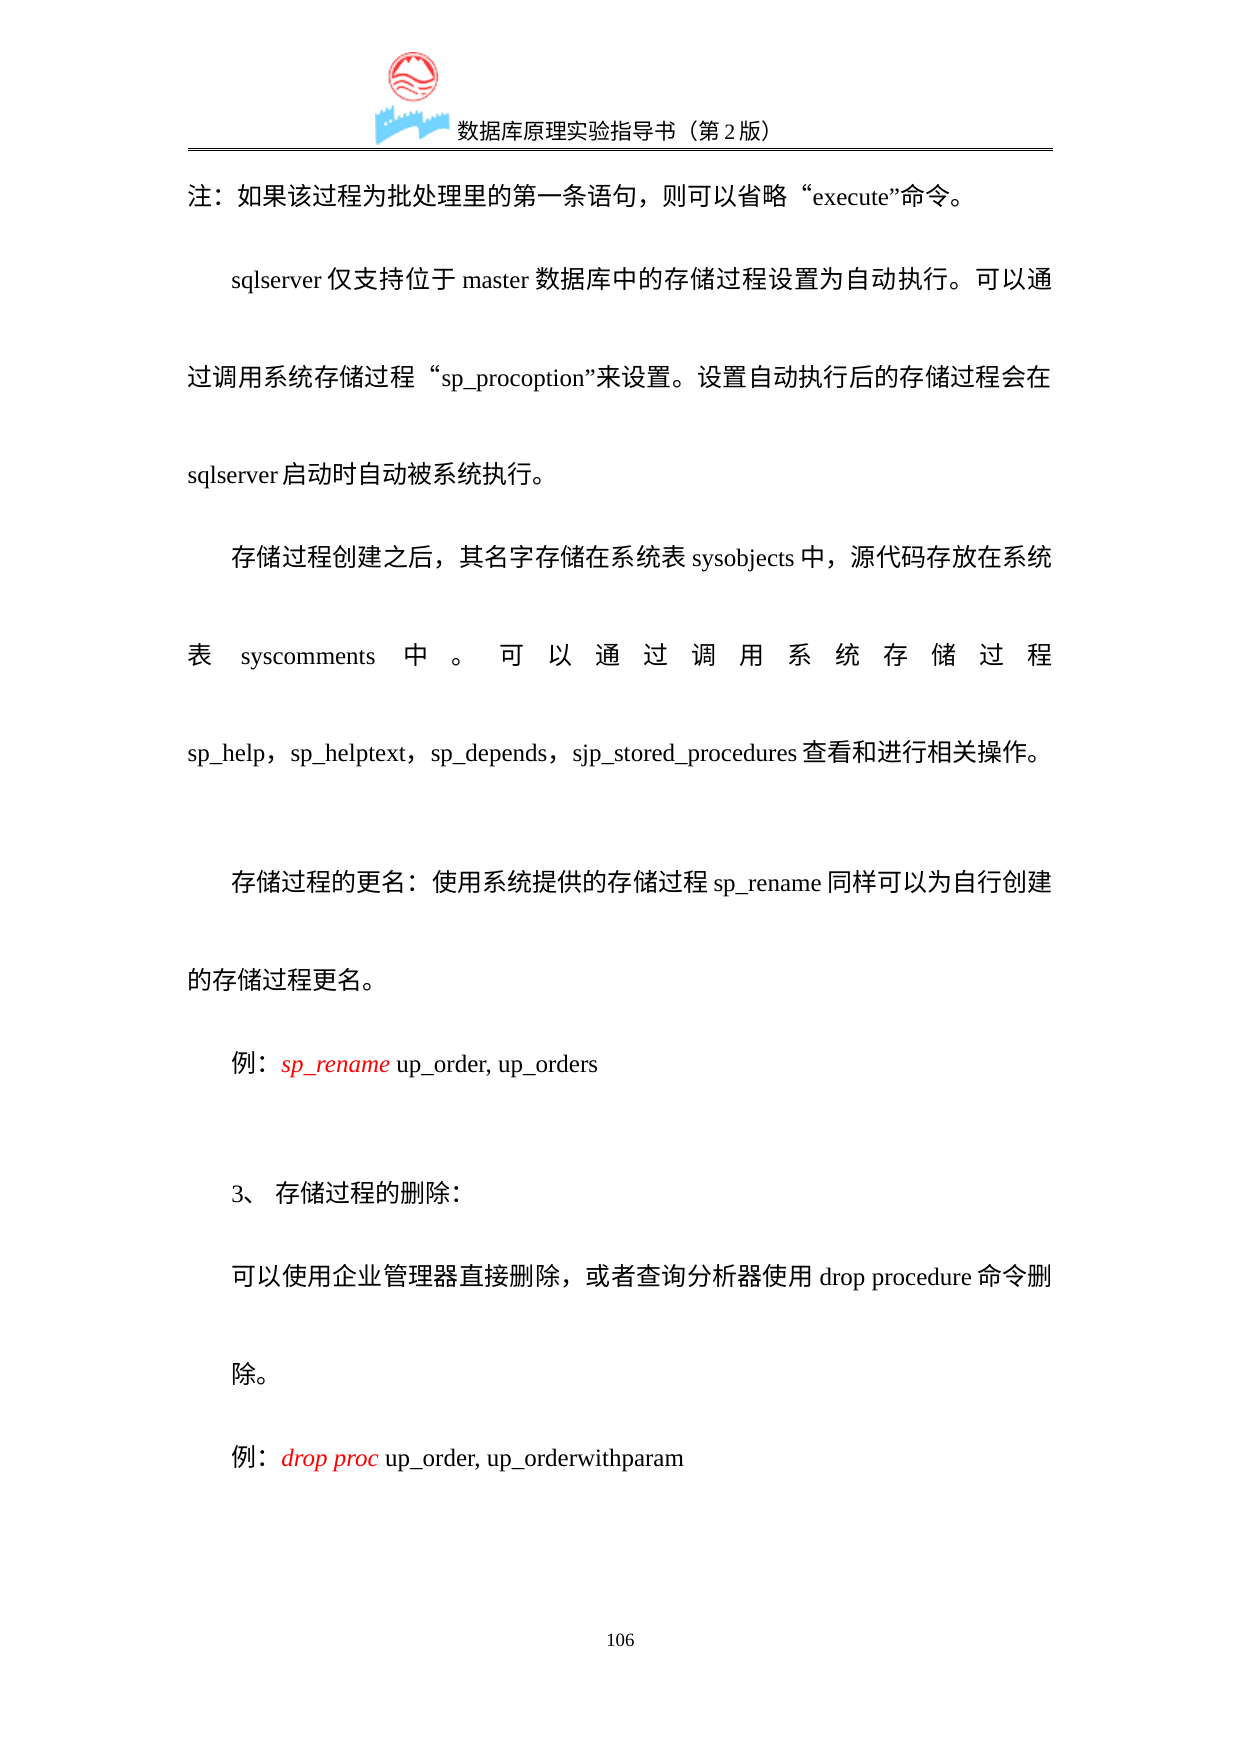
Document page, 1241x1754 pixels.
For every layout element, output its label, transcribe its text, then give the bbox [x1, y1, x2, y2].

text 例：drop proc up_order, up_orderwithparam [231, 1423, 1053, 1488]
text 存储过程的更名：使用系统提供的存储过程sp_rename同样可以为自行创建的存储过程更名。 [187, 848, 1053, 1011]
text 存储过程创建之后，其名字存储在系统表sysobjects中，源代码存放在系统表syscomments中。可以通过调用系统存储过程sp_help，sp_helptext，sp_depends，sjp_stored_procedures查看和进行相关操作。 [187, 523, 1053, 783]
text 可以使用企业管理器直接删除，或者查询分析器使用drop procedure命令删除。 [231, 1242, 1053, 1405]
text 注：如果该过程为批处理里的第一条语句，则可以省略“execute”命令。 [187, 162, 1053, 227]
text 例：sp_rename up_order, up_orders [187, 1029, 1053, 1094]
picture [375, 52, 451, 145]
list 存储过程的删除： [231, 1159, 1053, 1224]
text sqlserver仅支持位于master数据库中的存储过程设置为自动执行。可以通过调用系统存储过程“sp_procoption”来设置。设置自动执行后的存储过程会在sqlserver启动时自动被系统执行。 [187, 245, 1053, 505]
